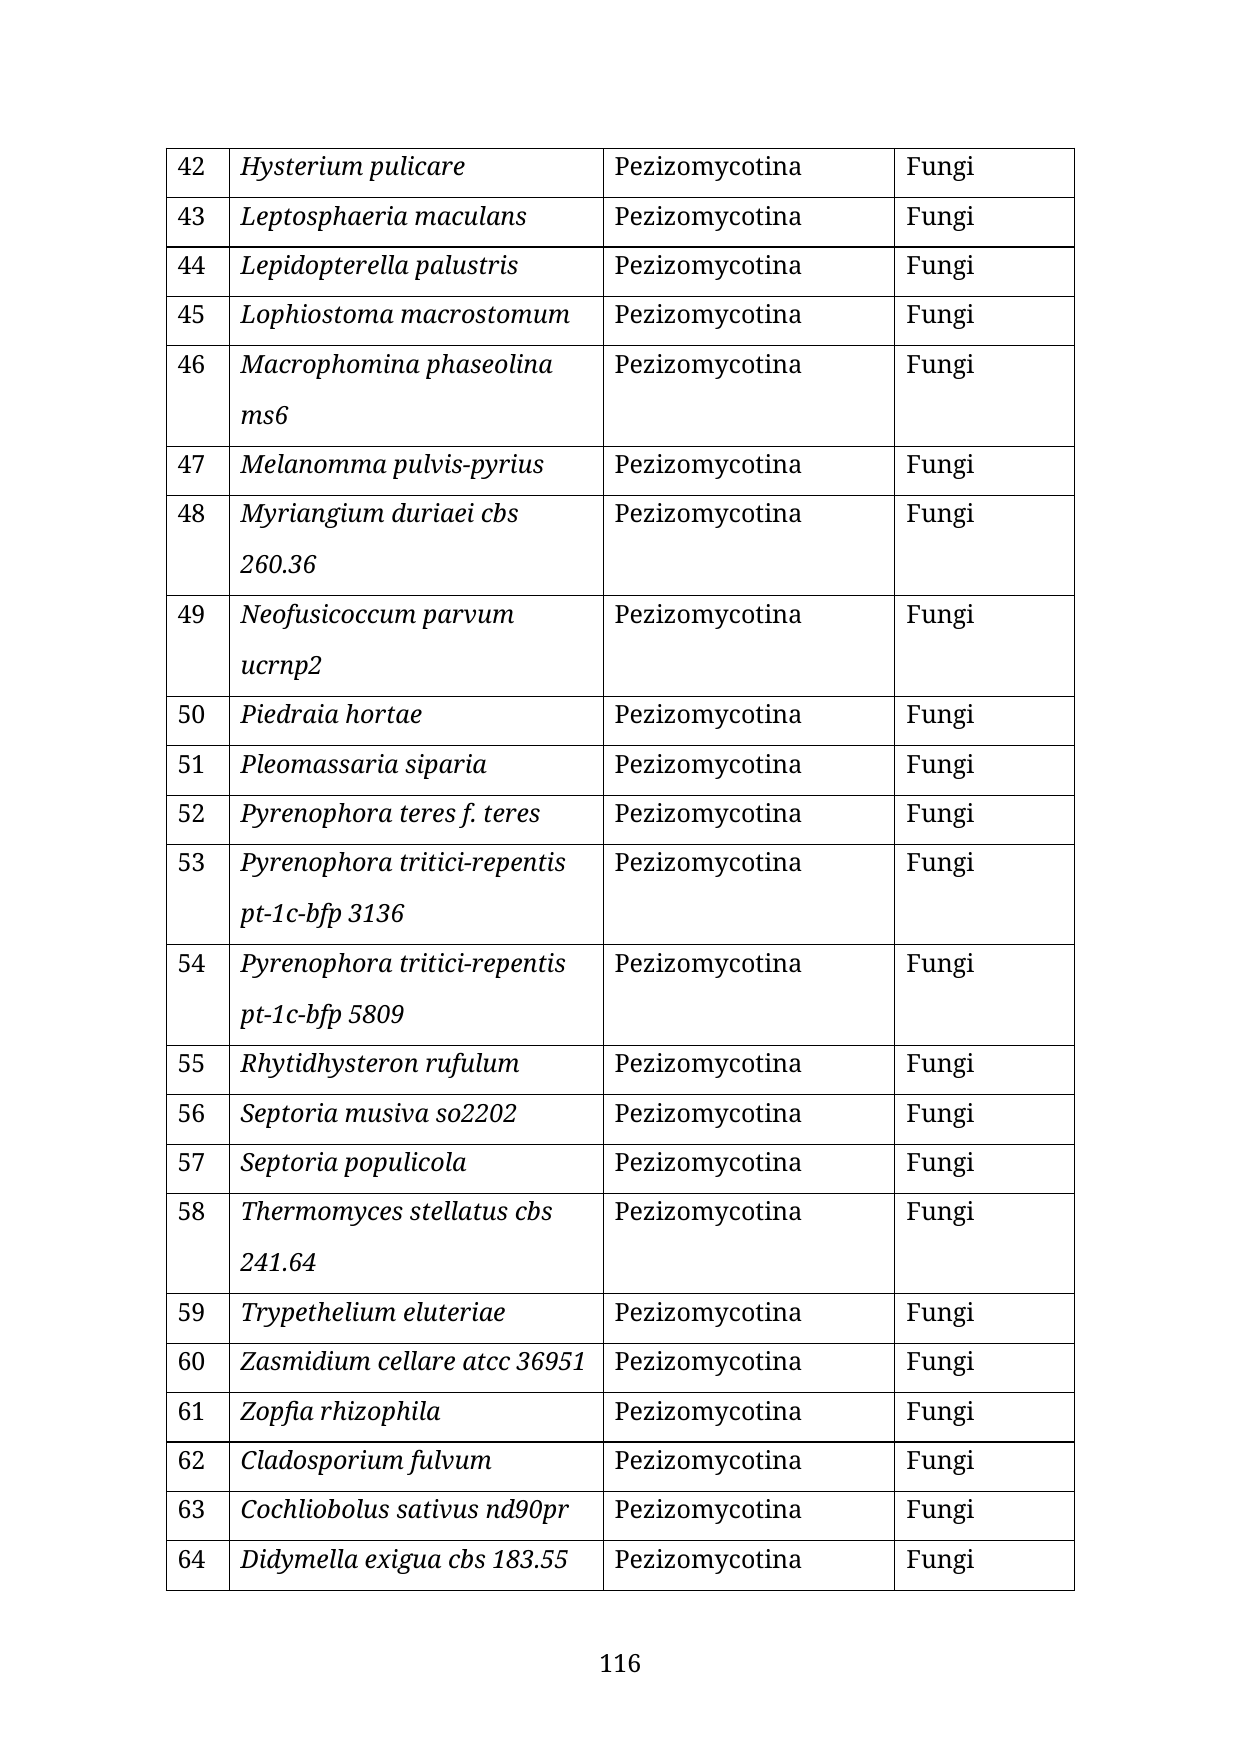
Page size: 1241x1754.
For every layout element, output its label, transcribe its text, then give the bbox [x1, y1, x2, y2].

table_cell Pleomassaria siparia [230, 746, 603, 794]
table_cell Pezizomycotina [604, 697, 894, 745]
table_cell 45 [167, 297, 229, 345]
table_cell 51 [167, 746, 229, 794]
table_cell Didymella exigua cbs 183.55 [230, 1541, 603, 1589]
table_cell Pezizomycotina [604, 346, 894, 446]
table_cell Pezizomycotina [604, 1294, 894, 1343]
table_cell Fungi [895, 746, 1074, 794]
table_cell Pezizomycotina [604, 1194, 894, 1293]
table_cell Fungi [895, 1095, 1074, 1143]
table_cell Melanomma pulvis-pyrius [230, 447, 603, 495]
table_cell 62 [167, 1443, 229, 1491]
table_cell Fungi [895, 198, 1074, 246]
table_cell Fungi [895, 447, 1074, 495]
table_cell Pezizomycotina [604, 1541, 894, 1589]
table_cell Pezizomycotina [604, 746, 894, 794]
table_cell Pyrenophora teres f. teres [230, 796, 603, 844]
table_cell 63 [167, 1492, 229, 1540]
table_cell Cladosporium fulvum [230, 1443, 603, 1491]
table_cell 56 [167, 1095, 229, 1143]
table_cell Rhytidhysteron rufulum [230, 1046, 603, 1094]
table_cell Fungi [895, 1294, 1074, 1343]
table_cell Fungi [895, 1145, 1074, 1193]
table_cell Fungi [895, 149, 1074, 197]
table_cell 58 [167, 1194, 229, 1293]
table_cell 50 [167, 697, 229, 745]
table_cell Fungi [895, 1393, 1074, 1441]
table_cell 47 [167, 447, 229, 495]
table_cell Zasmidium cellare atcc 36951 [230, 1344, 603, 1392]
table_cell Leptosphaeria maculans [230, 198, 603, 246]
table_cell Pezizomycotina [604, 796, 894, 844]
table_cell Lepidopterella palustris [230, 248, 603, 296]
table_cell Pezizomycotina [604, 149, 894, 197]
table_cell Pezizomycotina [604, 1344, 894, 1392]
table_cell Fungi [895, 496, 1074, 595]
table_cell Pezizomycotina [604, 1492, 894, 1540]
table_cell 44 [167, 248, 229, 296]
table_cell 46 [167, 346, 229, 446]
table_cell Pezizomycotina [604, 198, 894, 246]
table_cell 59 [167, 1294, 229, 1343]
table_cell 54 [167, 945, 229, 1045]
table_cell Pezizomycotina [604, 945, 894, 1045]
table_cell Fungi [895, 297, 1074, 345]
table_cell Pezizomycotina [604, 1145, 894, 1193]
table_cell Pezizomycotina [604, 1095, 894, 1143]
table_cell Fungi [895, 596, 1074, 696]
table_cell Thermomyces stellatus cbs 241.64 [230, 1194, 603, 1293]
table_cell Pyrenophora tritici-repentis pt-1c-bfp 3136 [230, 845, 603, 944]
table_cell Pezizomycotina [604, 1046, 894, 1094]
table_cell Fungi [895, 346, 1074, 446]
table_cell 53 [167, 845, 229, 944]
table_cell 42 [167, 149, 229, 197]
table_cell Pezizomycotina [604, 496, 894, 595]
table_cell 57 [167, 1145, 229, 1193]
table_cell 60 [167, 1344, 229, 1392]
table_cell 64 [167, 1541, 229, 1589]
table_cell Fungi [895, 697, 1074, 745]
table_cell Trypethelium eluteriae [230, 1294, 603, 1343]
table_cell Cochliobolus sativus nd90pr [230, 1492, 603, 1540]
table_cell Fungi [895, 1443, 1074, 1491]
table_cell Myriangium duriaei cbs 260.36 [230, 496, 603, 595]
table_cell 55 [167, 1046, 229, 1094]
table_cell Fungi [895, 1492, 1074, 1540]
table_cell 61 [167, 1393, 229, 1441]
table_cell Neofusicoccum parvum ucrnp2 [230, 596, 603, 696]
table_cell Fungi [895, 1541, 1074, 1589]
table_cell Pezizomycotina [604, 596, 894, 696]
table_cell Hysterium pulicare [230, 149, 603, 197]
table_cell Septoria musiva so2202 [230, 1095, 603, 1143]
table_cell Fungi [895, 248, 1074, 296]
table_cell Fungi [895, 796, 1074, 844]
table_cell Macrophomina phaseolina ms6 [230, 346, 603, 446]
table_cell Piedraia hortae [230, 697, 603, 745]
table_cell Fungi [895, 945, 1074, 1045]
table_cell Fungi [895, 845, 1074, 944]
table_cell 48 [167, 496, 229, 595]
table_cell 52 [167, 796, 229, 844]
table_cell Fungi [895, 1046, 1074, 1094]
table_cell 43 [167, 198, 229, 246]
table_cell Zopfia rhizophila [230, 1393, 603, 1441]
table_cell Pezizomycotina [604, 447, 894, 495]
table_cell 49 [167, 596, 229, 696]
table_cell Pezizomycotina [604, 1393, 894, 1441]
table_cell Lophiostoma macrostomum [230, 297, 603, 345]
table_cell Pezizomycotina [604, 248, 894, 296]
table_cell Pyrenophora tritici-repentis pt-1c-bfp 5809 [230, 945, 603, 1045]
table_cell Pezizomycotina [604, 845, 894, 944]
table_cell Pezizomycotina [604, 297, 894, 345]
table_cell Fungi [895, 1344, 1074, 1392]
table_cell Septoria populicola [230, 1145, 603, 1193]
table_cell Fungi [895, 1194, 1074, 1293]
table_cell Pezizomycotina [604, 1443, 894, 1491]
